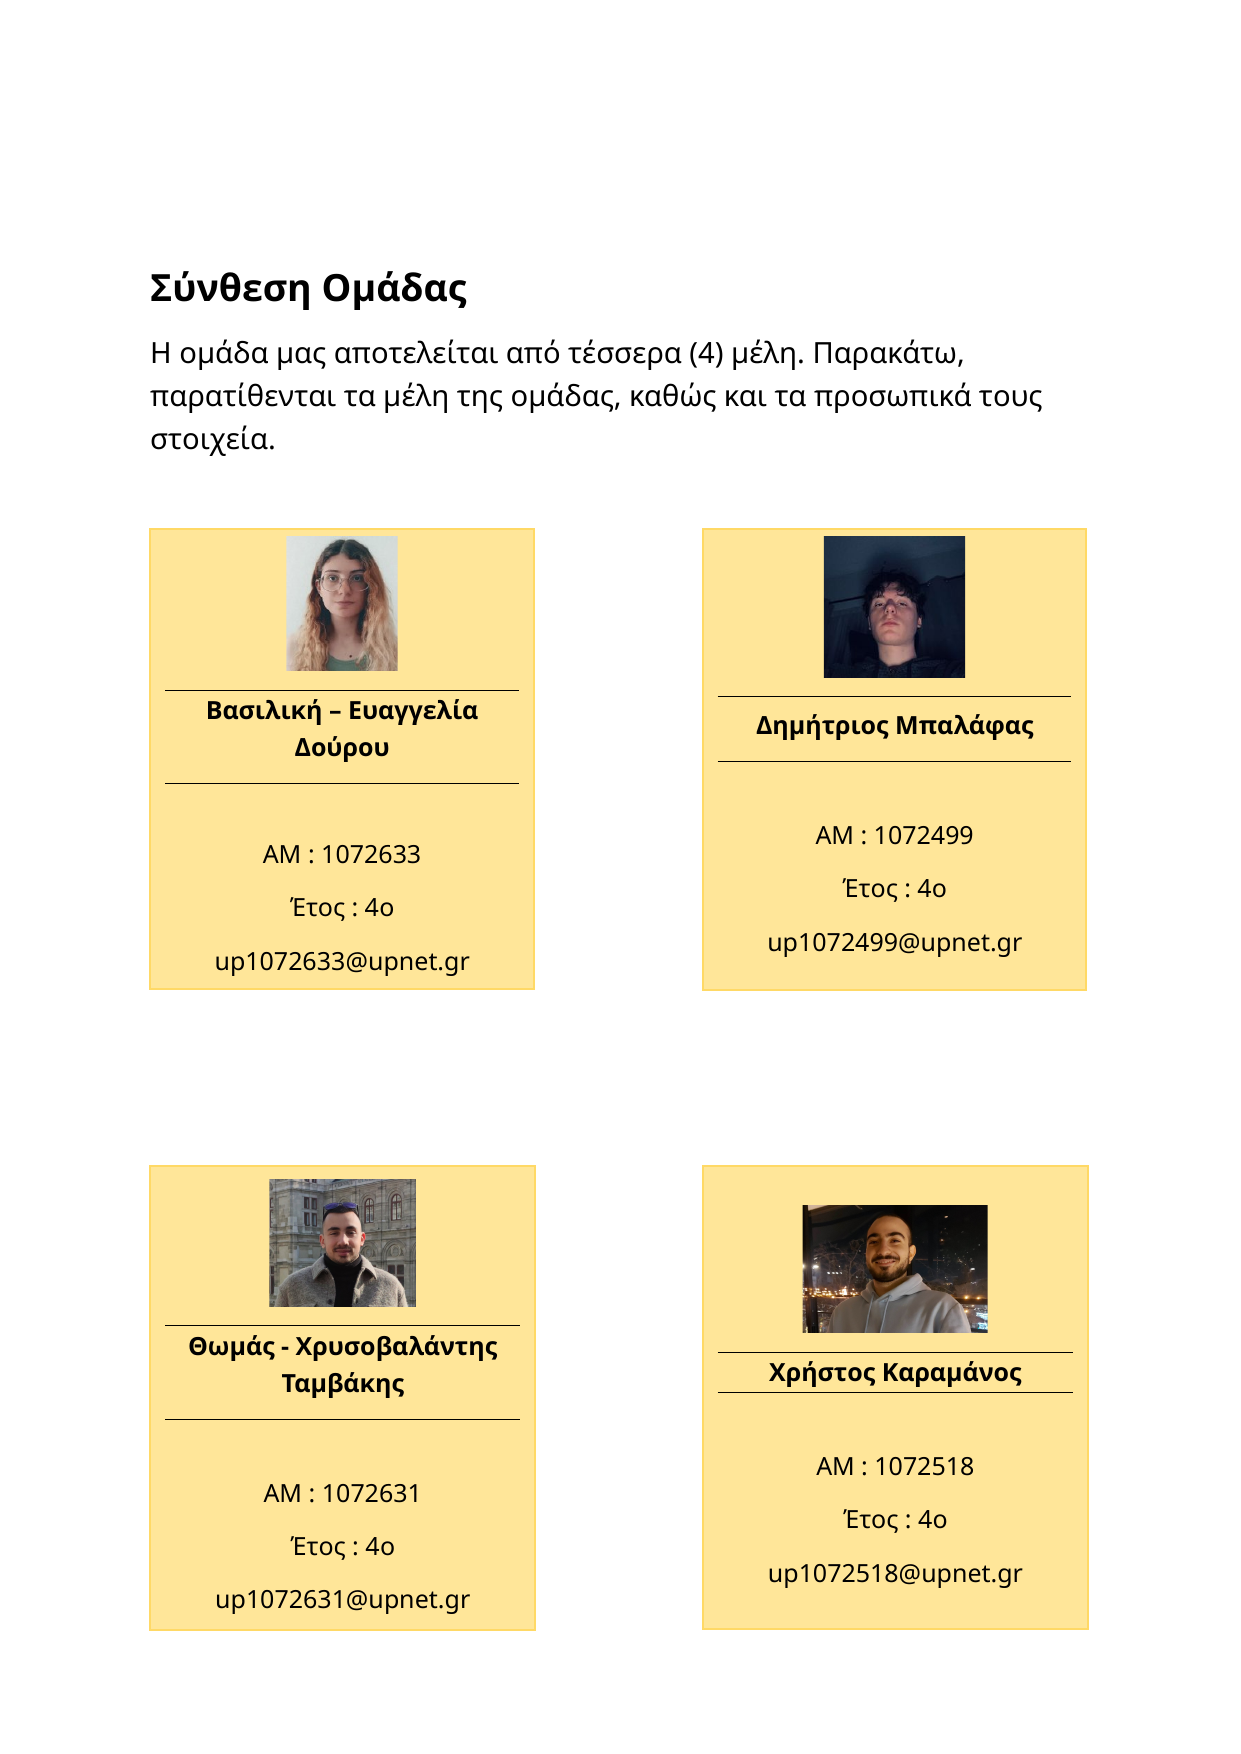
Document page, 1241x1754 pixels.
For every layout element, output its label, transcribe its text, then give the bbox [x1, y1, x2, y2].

text Σύνθεση Ομάδας [150, 261, 1090, 312]
picture [802, 1205, 988, 1333]
text Η ομάδα μας αποτελείται από τέσσερα (4) μέλη. Παρακάτω, παρατίθενται τα μέλη της ομάδας, καθώς και τα προσωπικά τους στοιχεία. [150, 333, 1090, 458]
picture [286, 536, 398, 671]
picture [823, 536, 966, 678]
picture [269, 1179, 416, 1307]
